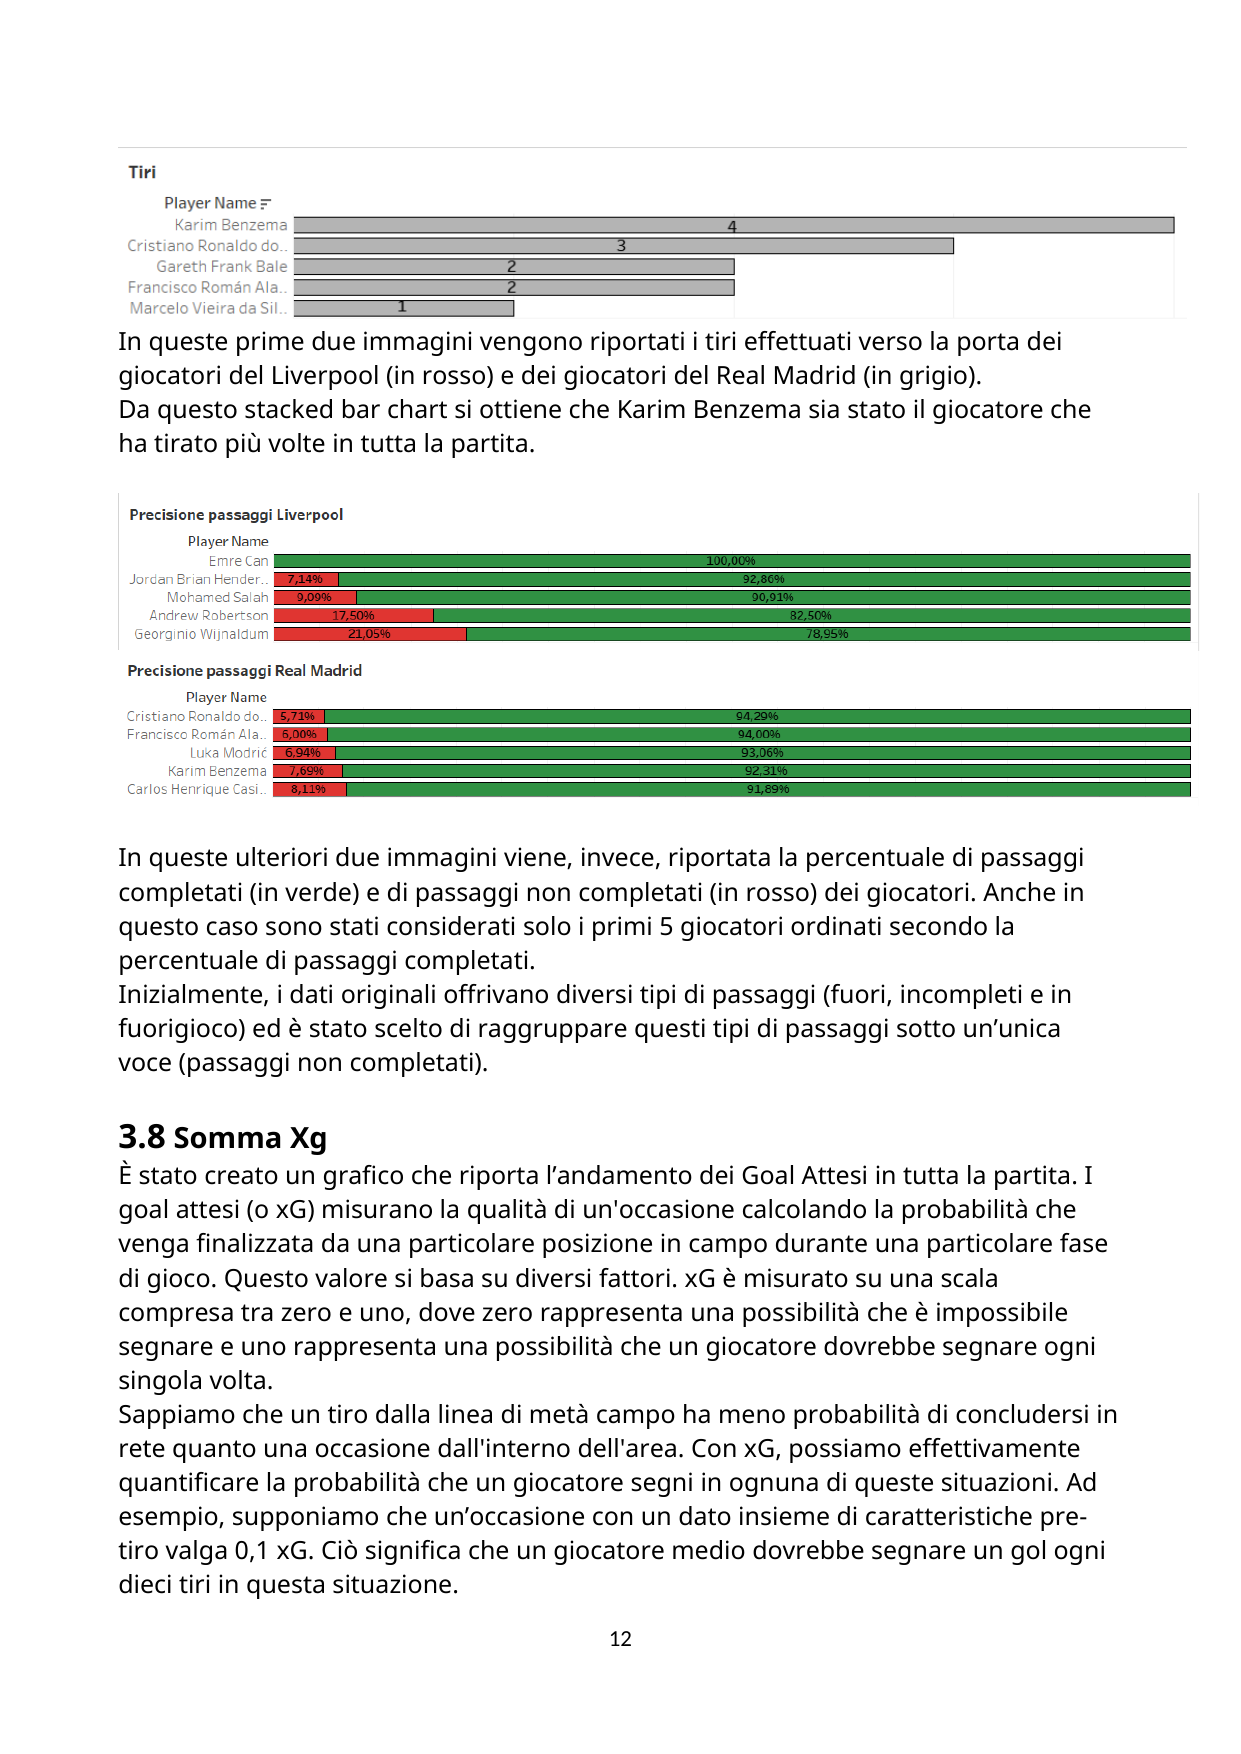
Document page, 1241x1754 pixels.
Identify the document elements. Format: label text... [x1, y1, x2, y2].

text In queste prime due immagini vengono riportati i tiri effettuati verso la porta dei giocatori del Liverpool (in rosso) e dei giocatori del Real Madrid (in grigio). [118, 324, 1122, 392]
text Da questo stacked bar chart si ottiene che Karim Benzema sia stato il giocatore che ha tirato più volte in tutta la partita. [118, 392, 1122, 460]
text È stato creato un grafico che riporta l’andamento dei Goal Attesi in tutta la partita. I goal attesi (o xG) misurano la qualità di un'occasione calcolando la probabilità che venga finalizzata da una particolare posizione in campo durante una particolare fase di gioco. Questo valore si basa su diversi fattori. xG è misurato su una scala compresa tra zero e uno, dove zero rappresenta una possibilità che è impossibile segnare e uno rappresenta una possibilità che un giocatore dovrebbe segnare ogni singola volta. [118, 1158, 1122, 1396]
text Sappiamo che un tiro dalla linea di metà campo ha meno probabilità di concludersi in rete quanto una occasione dall'interno dell'area. Con xG, possiamo effettivamente quantificare la probabilità che un giocatore segni in ognuna di queste situazioni. Ad esempio, supponiamo che un’occasione con un dato insieme di caratteristiche pre-tiro valga 0,1 xG. Ciò significa che un giocatore medio dovrebbe segnare un gol ogni dieci tiri in questa situazione. [118, 1396, 1122, 1601]
text 3.8 Somma Xg [118, 1113, 1122, 1158]
picture [118, 493, 1200, 806]
text In queste ulteriori due immagini viene, invece, riportata la percentuale di passaggi completati (in verde) e di passaggi non completati (in rosso) dei giocatori. Anche in questo caso sono stati considerati solo i primi 5 giocatori ordinati secondo la percentuale di passaggi completati. [118, 840, 1122, 976]
picture [118, 147, 1187, 324]
text Inizialmente, i dati originali offrivano diversi tipi di passaggi (fuori, incompleti e in fuorigioco) ed è stato scelto di raggruppare questi tipi di passaggi sotto un’unica voce (passaggi non completati). [118, 976, 1122, 1078]
